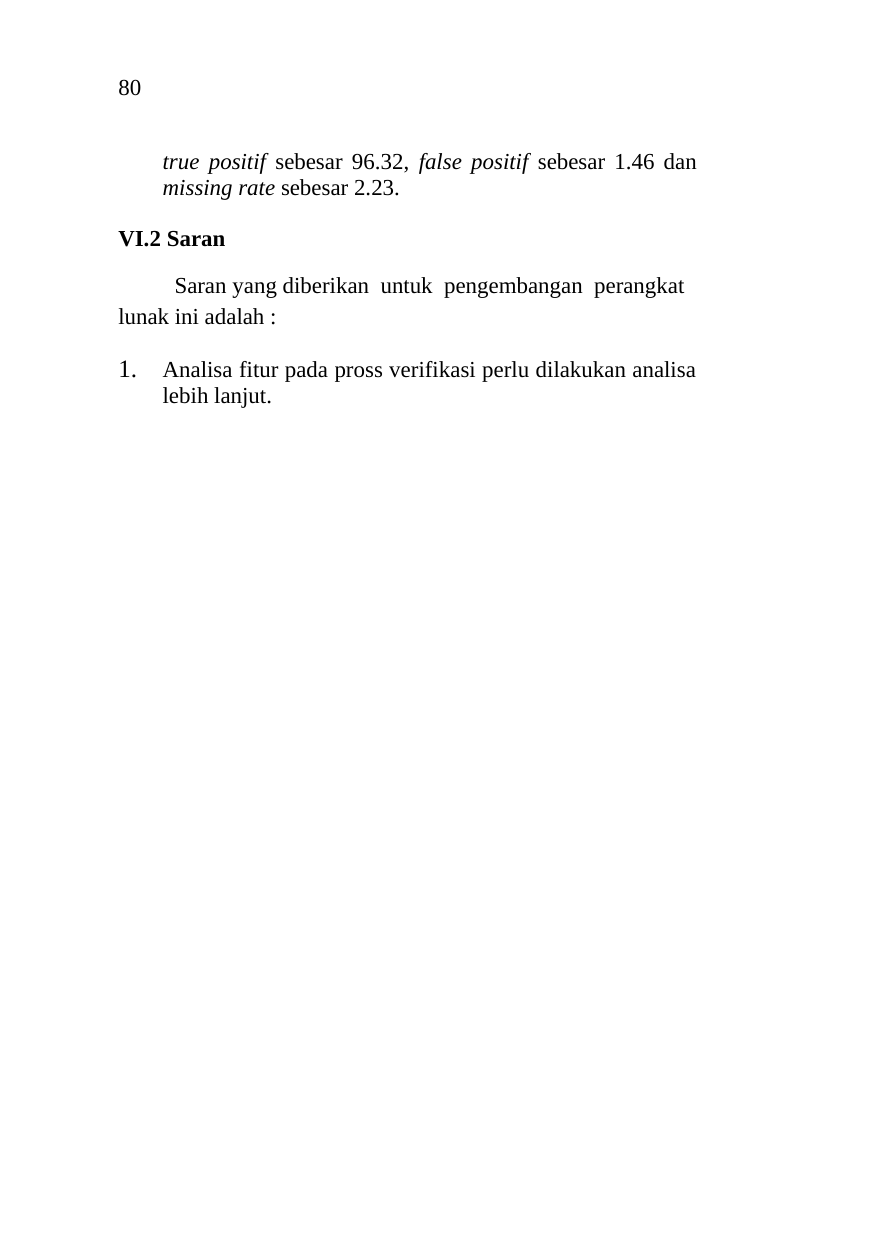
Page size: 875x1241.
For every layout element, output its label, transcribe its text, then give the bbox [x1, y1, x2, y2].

list Analisa fitur pada pross verifikasi perlu dilakukan analisa lebih lanjut. [118, 354, 697, 409]
subtitle Saran [118, 225, 697, 252]
text Saran yang diberikan untuk pengembangan perangkat lunak ini adalah : [118, 273, 697, 329]
